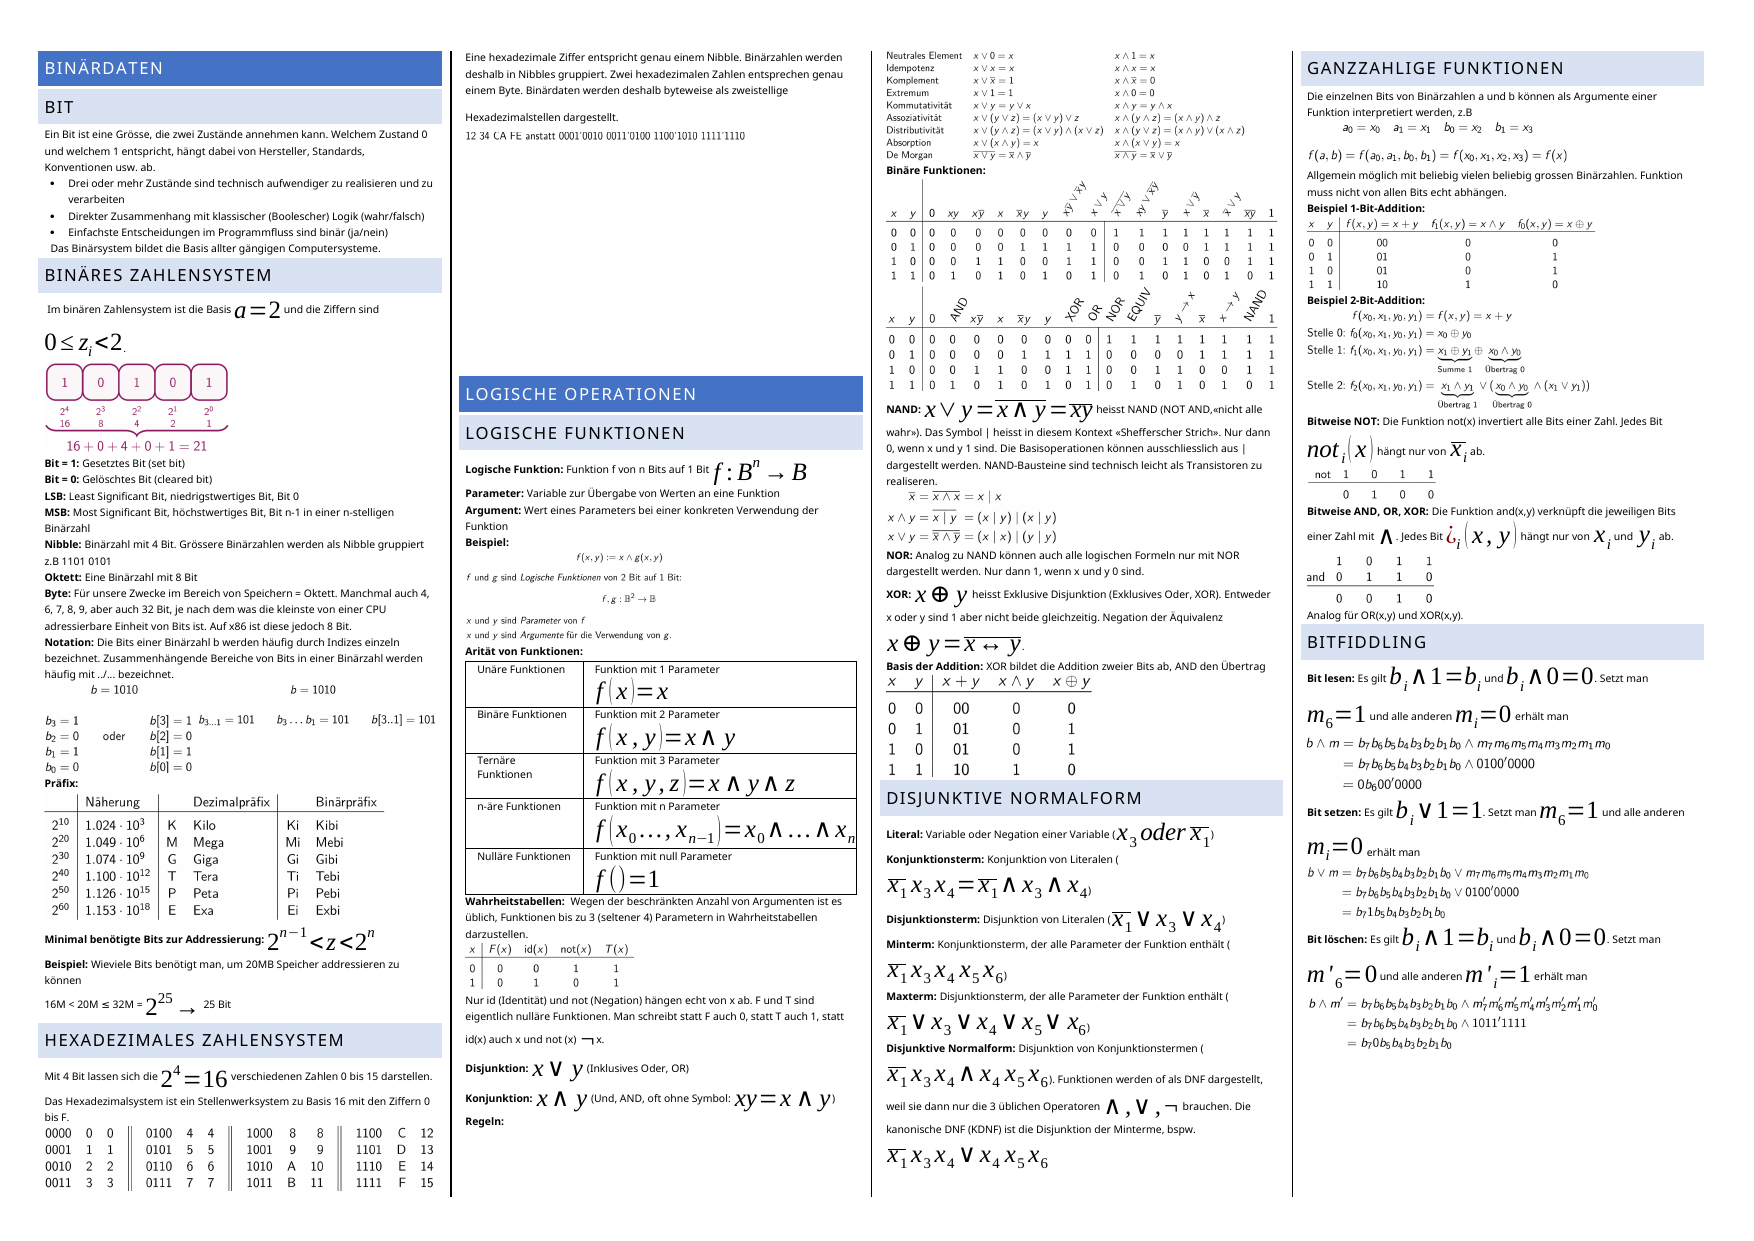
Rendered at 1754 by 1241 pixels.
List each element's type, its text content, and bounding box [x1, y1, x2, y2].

text NOR: Analog zu NAND können auch alle logischen Formeln nur mit NOR dargestellt werden. Nur dann 1, wenn x und y 0 sind. [886, 548, 1277, 579]
list Direkter Zusammenhang mit klassischer (Boolescher) Logik (wahr/falsch) [50, 209, 436, 223]
subtitle bitfiddling [1307, 631, 1698, 653]
picture [1306, 736, 1611, 793]
subtitle binärdaten [44, 57, 436, 79]
picture [1306, 217, 1596, 290]
picture [886, 490, 1058, 544]
text Logische Funktion: Funktion f von n Bits auf 1 Bit [465, 453, 856, 485]
text Beispiel: [465, 536, 856, 550]
picture [1306, 470, 1436, 500]
list Einfachste Entscheidungen im Programmfluss sind binär (ja/nein) [50, 225, 436, 239]
text Beispiel 2-Bit-Addition: [1307, 293, 1698, 308]
text Disjunktionsterm: Disjunktion von Literalen () [886, 904, 1277, 936]
text Arität von Funktionen: [465, 644, 856, 659]
text Konjunktion: (Und, AND, oft ohne Symbol: ) [465, 1085, 856, 1112]
text Disjunktion: (Inklusives Oder, OR) [465, 1055, 856, 1083]
subtitle logische funktionen [465, 421, 856, 444]
table_cell Funktion mit n Parameter [584, 799, 856, 848]
table_header Funktion mit 1 Parameter [584, 662, 856, 707]
text Binäre Funktionen: [886, 163, 1277, 177]
text Maxterm: Disjunktionsterm, der alle Parameter der Funktion enthält () [886, 989, 1277, 1039]
subtitle bit [44, 95, 436, 118]
picture [886, 675, 1092, 777]
text Bit löschen: Es gilt und . Setzt man und alle anderen erhält man [1307, 923, 1698, 994]
text Oktett: Eine Binärzahl mit 8 Bit [44, 570, 436, 584]
list Drei oder mehr Zustände sind technisch aufwendiger zu realisieren und zu verarbeiten [50, 176, 436, 207]
table_cell Funktion mit 2 Parameter [584, 708, 856, 752]
text Nur id (Identität) und not (Negation) hängen echt von x ab. F und T sind eigentlich nulläre Funktionen. Man schreibt statt F auch 0, statt T auch 1, statt id(x) auch x und not (x) x. [465, 993, 856, 1053]
text Bitweise NOT: Die Funktion not(x) invertiert alle Bits einer Zahl. Jedes Bit hängt nur von ab. [1307, 414, 1698, 468]
text Literal: Variable oder Negation einer Variable () [886, 819, 1277, 850]
text Wahrheitstabellen: Wegen der beschränkten Anzahl von Argumenten ist es üblich, Funktionen bis zu 3 (seltener 4) Parametern in Wahrheitstabellen darzustellen. [465, 895, 856, 941]
table_header Unäre Funktionen [466, 662, 583, 707]
picture [197, 684, 436, 726]
subtitle ganzzahlige funktionen [1307, 57, 1698, 79]
subtitle hexadezimales zahlensystem [44, 1029, 436, 1052]
text Regeln: [465, 1114, 856, 1129]
text Die einzelnen Bits von Binärzahlen a und b können als Argumente einer Funktion interpretiert werden, z.B [1307, 89, 1698, 119]
text Allgemein möglich mit beliebig vielen beliebig grossen Binärzahlen. Funktion muss nicht von allen Bits echt abhängen. [1307, 168, 1698, 199]
picture [886, 50, 1246, 161]
picture [1306, 121, 1567, 165]
picture [1306, 996, 1598, 1050]
text Nibble: Binärzahl mit 4 Bit. Grössere Binärzahlen werden als Nibble gruppiert z.B 1101 0101 [44, 537, 436, 568]
subtitle logische operationen [465, 383, 856, 405]
picture [1306, 866, 1589, 920]
text Beispiel 1-Bit-Addition: [1307, 201, 1698, 215]
subtitle binäres zahlensystem [44, 264, 436, 287]
text Bit = 0: Gelöschtes Bit (cleared bit) [44, 472, 436, 487]
text Bit lesen: Es gilt und . Setzt man und alle anderen erhält man [1307, 663, 1698, 734]
text Basis der Addition: XOR bildet die Addition zweier Bits ab, AND den Übertrag [886, 659, 1277, 673]
picture [465, 551, 682, 641]
subtitle disjunktive normalform [886, 787, 1277, 809]
picture [44, 683, 193, 773]
picture [1306, 555, 1434, 605]
text Analog für OR(x,y) und XOR(x,y). [1307, 608, 1698, 622]
text Mit 4 Bit lassen sich die verschiedenen Zahlen 0 bis 15 darstellen. Das Hexadezimalsystem ist ein Stellenwerksystem zu Basis 16 mit den Ziffern 0 bis F. [44, 1061, 436, 1125]
text Konjunktionsterm: Konjunktion von Literalen () [886, 852, 1277, 902]
picture [465, 943, 634, 989]
text Minterm: Konjunktionsterm, der alle Parameter der Funktion enthält () [886, 938, 1277, 987]
text Das Binärsystem bildet die Basis allter gängigen Computersysteme. [50, 241, 436, 256]
table_cell Funktion mit null Parameter [584, 849, 856, 893]
text XOR: heisst Exklusive Disjunktion (Exklusives Oder, XOR). Entweder x oder y sind 1 aber nicht beide gleichzeitig. Negation der Äquivalenz . [886, 581, 1277, 657]
text Bit setzen: Es gilt . Setzt man und alle anderen erhält man [1307, 797, 1698, 864]
table_cell Nulläre Funktionen [466, 849, 583, 893]
text NAND: heisst NAND (NOT AND,«nicht alle wahr»). Das Symbol | heisst in diesem Kontext «Shefferscher Strich». Nur dann 0, wenn x und y 1 sind. Die Basisoperationen können ausschliesslich aus | dargestellt werden. NAND-Bausteine sind technisch leicht als Transistoren zu realiseren. [886, 396, 1277, 488]
picture [44, 1126, 436, 1191]
text Präfix: [44, 776, 436, 791]
table_cell Binäre Funktionen [466, 708, 583, 752]
picture [465, 132, 745, 142]
text Beispiel: Wieviele Bits benötigt man, um 20MB Speicher addressieren zu können [44, 957, 436, 987]
text Ein Bit ist eine Grösse, die zwei Zustände annehmen kann. Welchem Zustand 0 und welchem 1 entspricht, hängt dabei von Hersteller, Standards, Konventionen usw. ab. [44, 128, 436, 174]
text MSB: Most Significant Bit, höchstwertiges Bit, Bit n-1 in einer n-stelligen Binärzahl [44, 505, 436, 535]
picture [44, 792, 385, 920]
text LSB: Least Significant Bit, niedrigstwertiges Bit, Bit 0 [44, 489, 436, 503]
picture [886, 285, 1278, 391]
picture [886, 179, 1278, 282]
text Disjunktive Normalform: Disjunktion von Konjunktionstermen (). Funktionen werden of als DNF dargestellt, weil sie dann nur die 3 üblichen Operatoren brauchen. Die kanonische DNF (KDNF) ist die Disjunktion der Minterme, bspw. [886, 1041, 1277, 1172]
picture [44, 362, 230, 452]
text Eine hexadezimale Ziffer entspricht genau einem Nibble. Binärzahlen werden deshalb in Nibbles gruppiert. Zwei hexadezimalen Zahlen entsprechen genau einem Byte. Binärdaten werden deshalb byteweise als zweistellige Hexadezimalstellen dargestellt. [465, 51, 856, 160]
text Im binären Zahlensystem ist die Basis und die Ziffern sind . [44, 296, 436, 360]
text Minimal benötigte Bits zur Addressierung: [44, 924, 436, 955]
table_cell Ternäre Funktionen [466, 754, 583, 798]
picture [1306, 309, 1590, 410]
text Parameter: Variable zur Übergabe von Werten an eine Funktion [465, 487, 856, 501]
text Notation: Die Bits einer Binärzahl b werden häufig durch Indizes einzeln bezeichnet. Zusammenhängende Bereiche von Bits in einer Binärzahl werden häufig mit ../... bezeichnet. [44, 635, 436, 682]
table_cell Funktion mit 3 Parameter [584, 754, 856, 798]
text Bitweise AND, OR, XOR: Die Funktion and(x,y) verknüpft die jeweiligen Bits einer Zahl mit . Jedes Bit hängt nur von und ab. [1307, 504, 1698, 553]
text Bit = 1: Gesetztes Bit (set bit) [44, 456, 436, 470]
table_cell n-äre Funktionen [466, 799, 583, 848]
text 16M < 20M ≤ 32M = 25 Bit [44, 989, 436, 1021]
text Byte: Für unsere Zwecke im Bereich von Speichern = Oktett. Manchmal auch 4, 6, 7, 8, 9, aber auch 32 Bit, je nach dem was die kleinste von einer CPU adressierbare Einheit von Bits ist. Auf x86 ist diese jedoch 8 Bit. [44, 586, 436, 633]
text Argument: Wert eines Parameters bei einer konkreten Verwendung der Funktion [465, 503, 856, 533]
